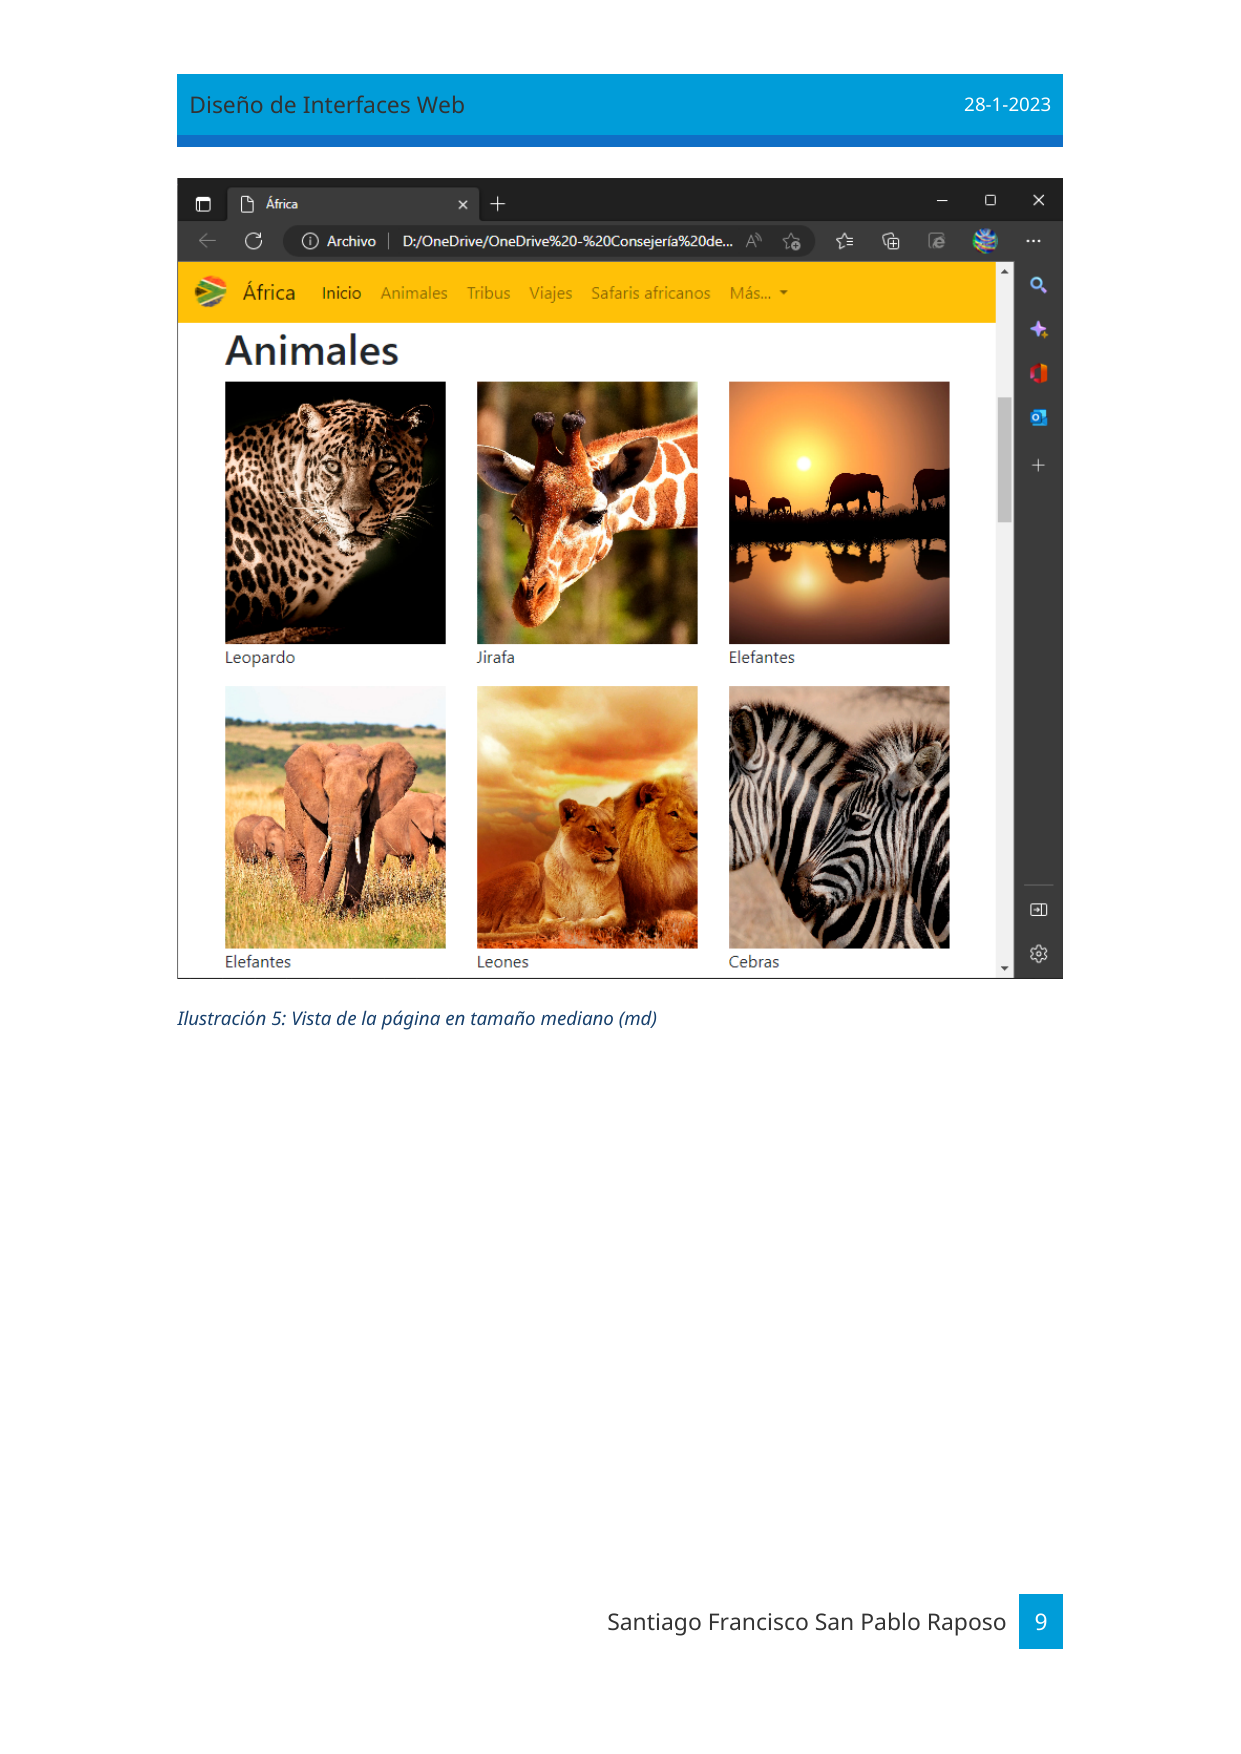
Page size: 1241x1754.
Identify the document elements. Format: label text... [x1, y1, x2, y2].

picture [177, 178, 1063, 979]
